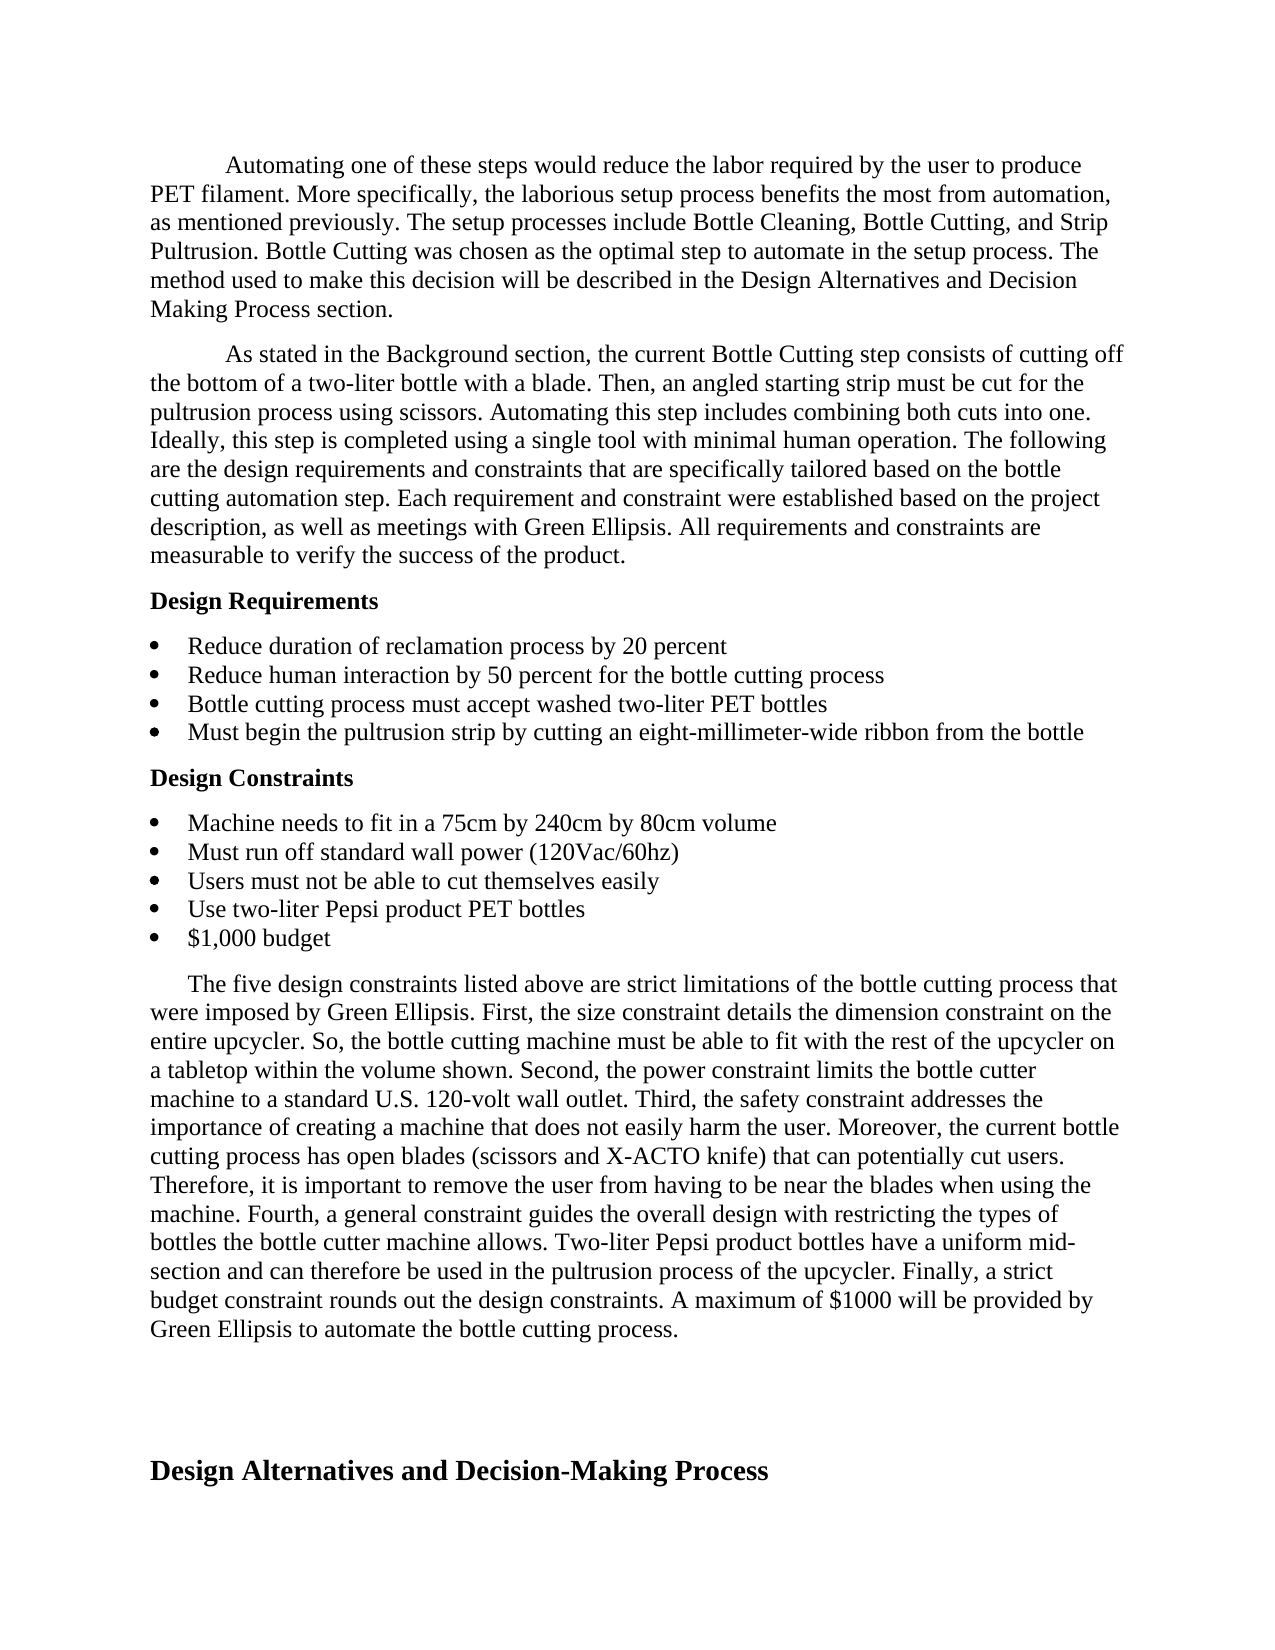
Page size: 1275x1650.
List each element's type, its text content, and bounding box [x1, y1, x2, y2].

text Design Requirements [150, 586, 1125, 614]
text Design Constraints [150, 763, 1125, 792]
text As stated in the Background section, the current Bottle Cutting step consists of cutting off the bottom of a two-liter bottle with a blade. Then, an angled starting strip must be cut for the pultrusion process using scissors. Automating this step includes combining both cuts into one. Ideally, this step is completed using a single tool with minimal human operation. The following are the design requirements and constraints that are specifically tailored based on the bottle cutting automation step. Each requirement and constraint were established based on the project description, as well as meetings with Green Ellipsis. All requirements and constraints are measurable to verify the success of the product. [150, 339, 1125, 569]
text The five design constraints listed above are strict limitations of the bottle cutting process that were imposed by Green Ellipsis. First, the size constraint details the dimension constraint on the entire upcycler. So, the bottle cutting machine must be able to fit with the rest of the upcycler on a tabletop within the volume shown. Second, the power constraint limits the bottle cutter machine to a standard U.S. 120-volt wall outlet. Third, the safety constraint addresses the importance of creating a machine that does not easily harm the user. Moreover, the current bottle cutting process has open blades (scissors and X-ACTO knife) that can potentially cut users. Therefore, it is important to remove the user from having to be near the blades when using the machine. Fourth, a general constraint guides the overall design with restricting the types of bottles the bottle cutter machine allows. Two-liter Pepsi product bottles have a uniform mid-section and can therefore be used in the pultrusion process of the upcycler. Finally, a strict budget constraint rounds out the design constraints. A maximum of $1000 will be provided by Green Ellipsis to automate the bottle cutting process. [150, 969, 1125, 1342]
list Must run off standard wall power (120Vac/60hz) [150, 837, 1125, 866]
list Must begin the pultrusion strip by cutting an eight-millimeter-wide ribbon from the bottle [150, 717, 1125, 746]
list Reduce duration of reclamation process by 20 percent [150, 631, 1125, 660]
list Machine needs to fit in a 75cm by 240cm by 80cm volume [150, 808, 1125, 837]
list $1,000 budget [150, 923, 1125, 952]
list Bottle cutting process must accept washed two-liter PET bottles [150, 689, 1125, 717]
text Design Alternatives and Decision-Making Process [150, 1453, 1125, 1486]
text Automating one of these steps would reduce the labor required by the user to produce PET filament. More specifically, the laborious setup process benefits the most from automation, as mentioned previously. The setup processes include Bottle Cleaning, Bottle Cutting, and Strip Pultrusion. Bottle Cutting was chosen as the optimal step to automate in the setup process. The method used to make this decision will be described in the Design Alternatives and Decision Making Process section. [150, 150, 1125, 322]
list Use two-liter Pepsi product PET bottles [150, 894, 1125, 923]
list Reduce human interaction by 50 percent for the bottle cutting process [150, 660, 1125, 689]
list Users must not be able to cut themselves easily [150, 866, 1125, 894]
